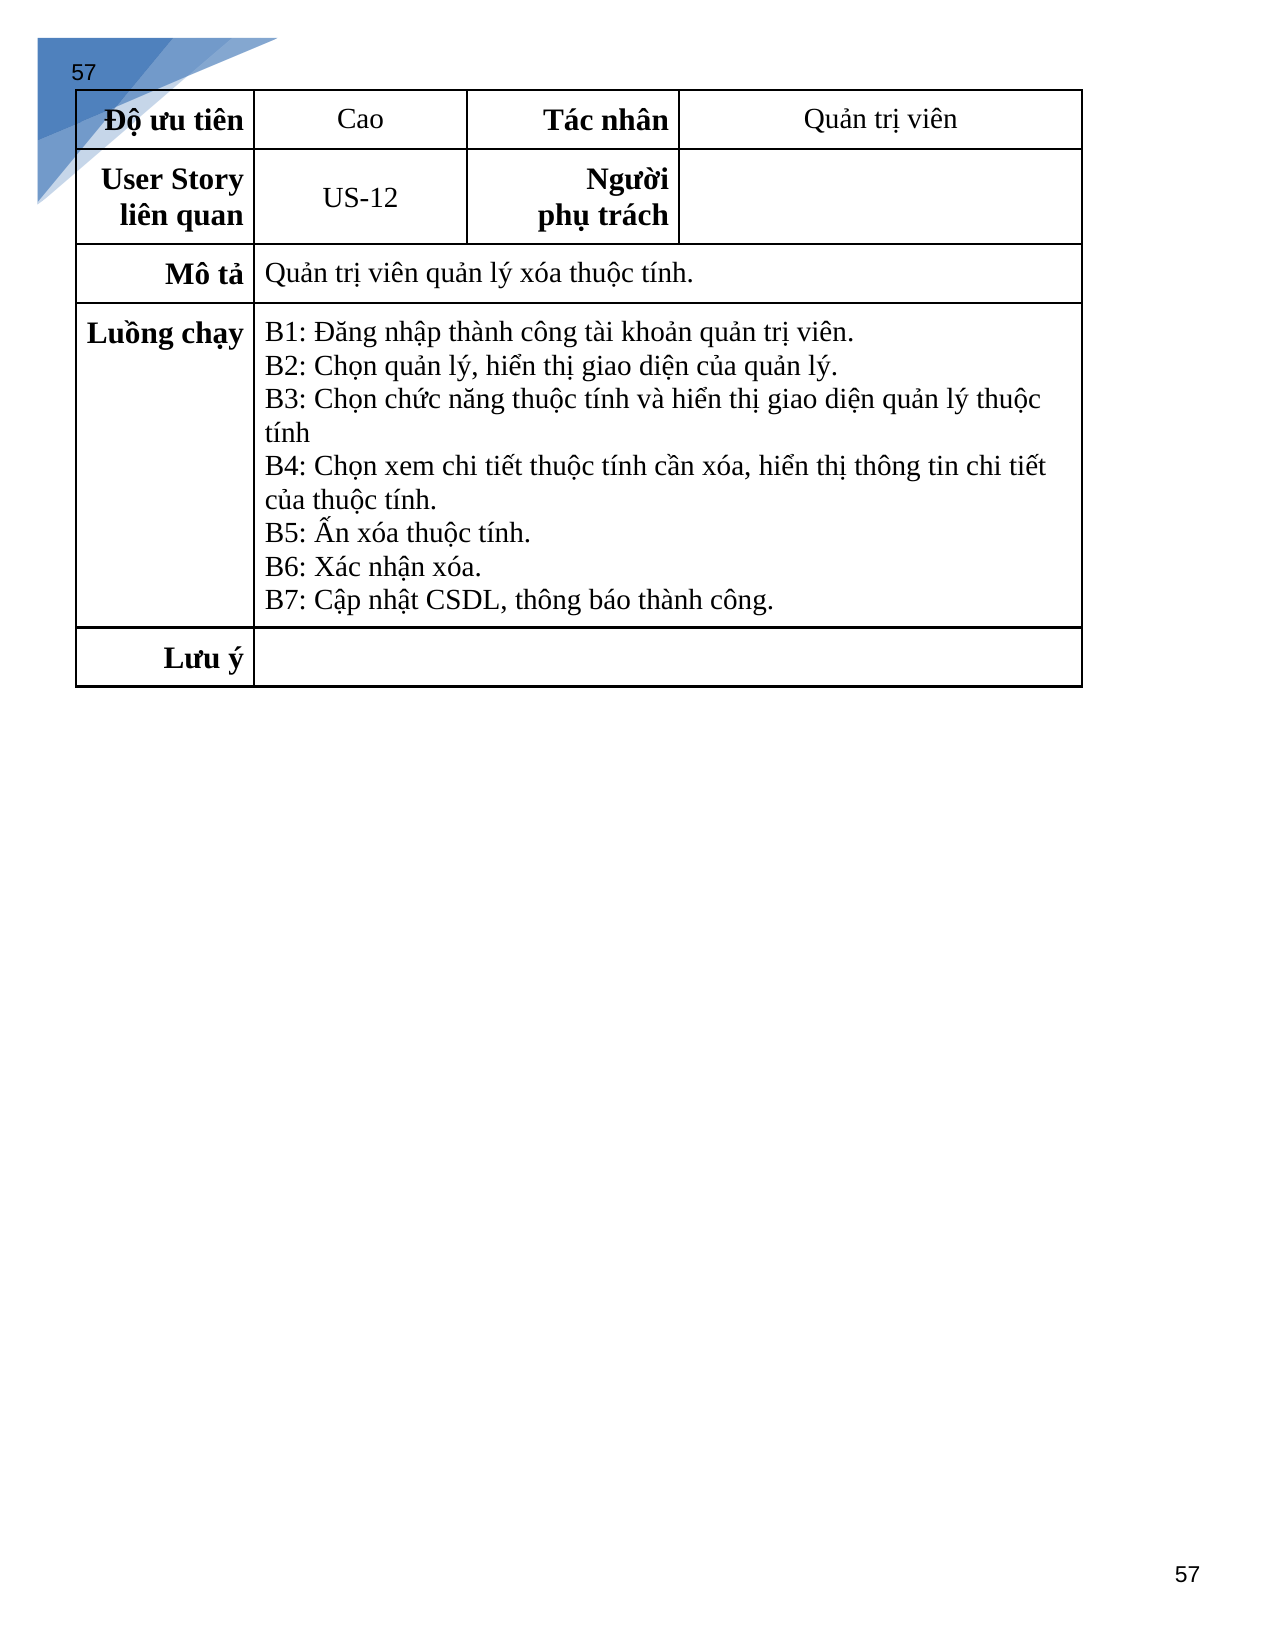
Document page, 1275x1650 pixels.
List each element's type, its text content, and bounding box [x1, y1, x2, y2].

table_cell Người phụ trách [468, 150, 678, 243]
table_cell [255, 629, 1081, 685]
table_cell Mô tả [77, 245, 253, 302]
table_cell Lưu ý [77, 629, 253, 685]
table_cell Tác nhân [468, 91, 678, 148]
table_cell B1: Đăng nhập thành công tài khoản quản trị viên. B2: Chọn quản lý, hiển thị giao diện của quản lý. B3: Chọn chức năng thuộc tính và hiển thị giao diện quản lý thuộc tính B4: Chọn xem chi tiết thuộc tính cần xóa, hiển thị thông tin chi tiết của thuộc tính. B5: Ấn xóa thuộc tính. B6: Xác nhận xóa. B7: Cập nhật CSDL, thông báo thành công. [255, 304, 1081, 626]
table_cell US-12 [255, 150, 466, 243]
table_cell Luồng chạy [77, 304, 253, 626]
table_cell Cao [255, 91, 466, 148]
table_cell Quản trị viên [680, 91, 1081, 148]
table_cell [680, 150, 1081, 243]
table_cell Độ ưu tiên [77, 91, 253, 148]
picture [37, 37, 279, 206]
table_cell User Story liên quan [77, 150, 253, 243]
table_cell Quản trị viên quản lý xóa thuộc tính. [255, 245, 1081, 302]
